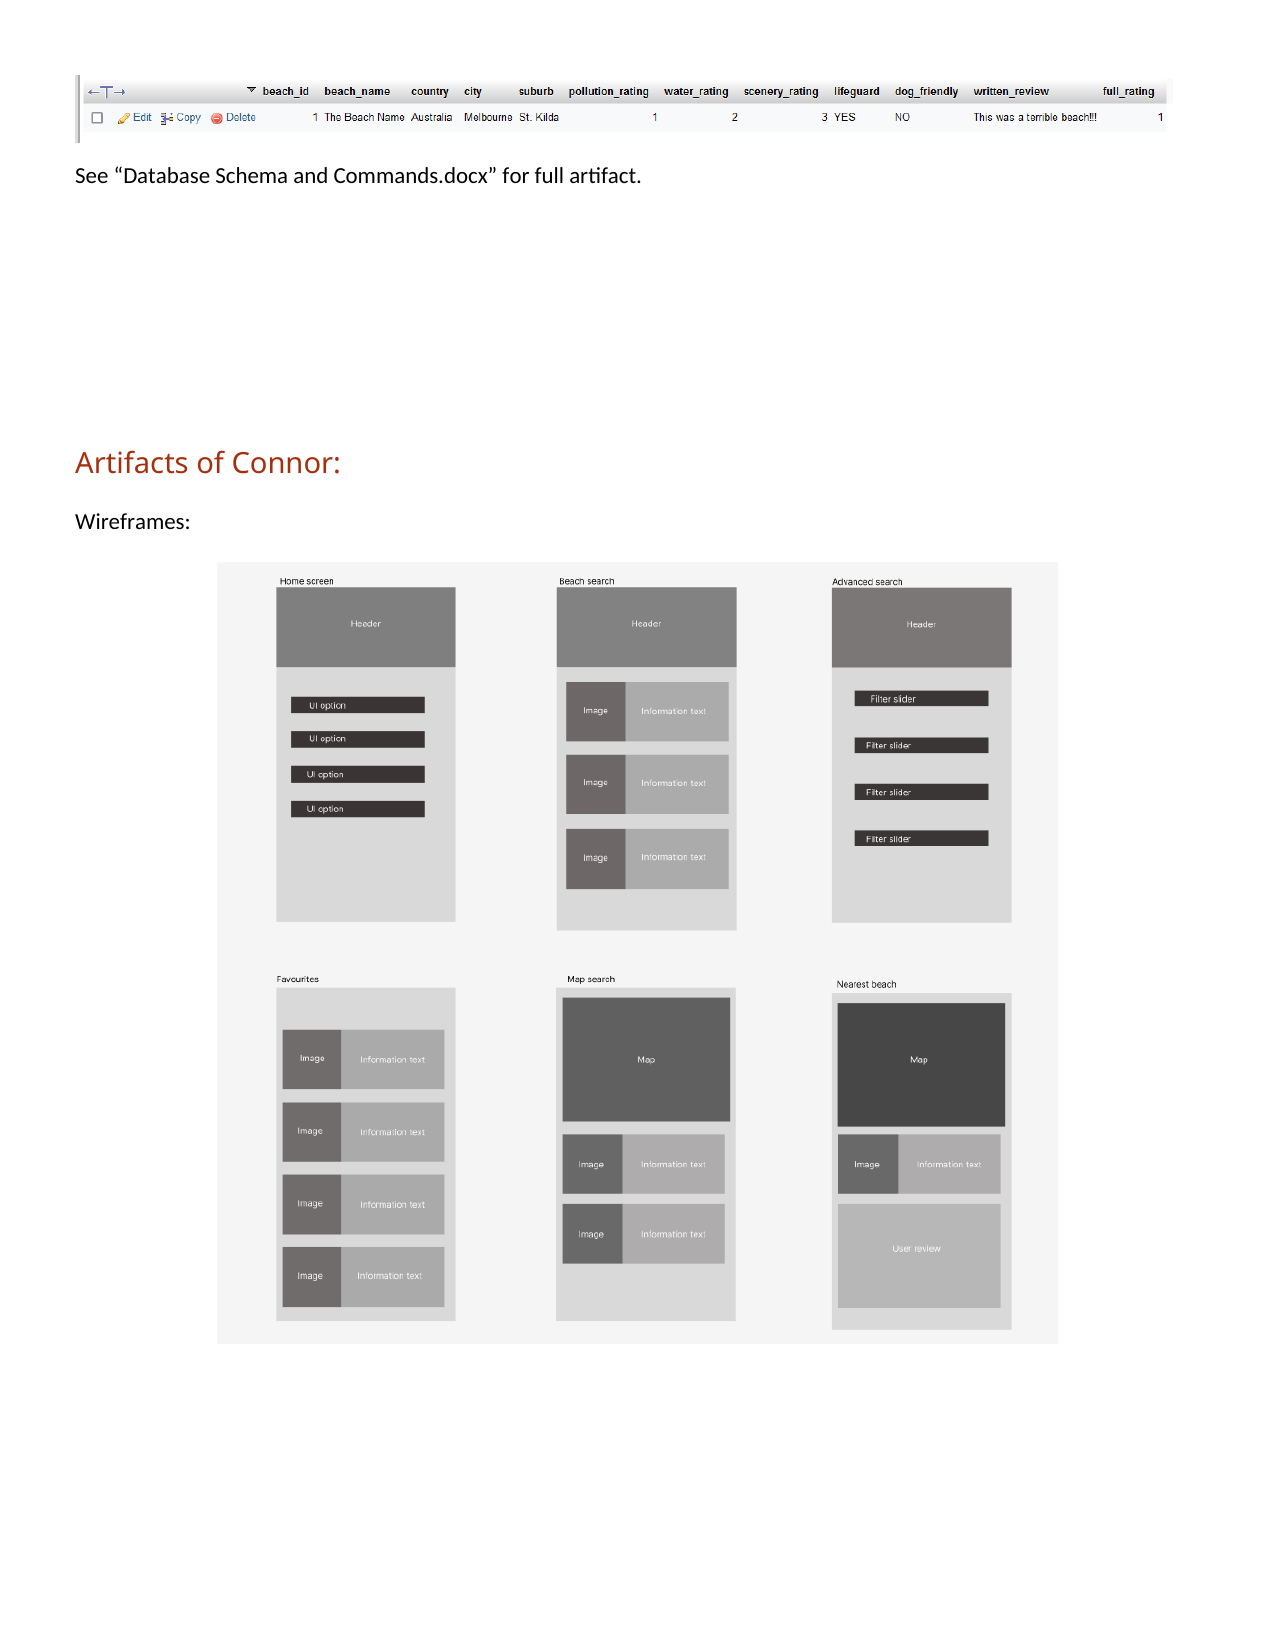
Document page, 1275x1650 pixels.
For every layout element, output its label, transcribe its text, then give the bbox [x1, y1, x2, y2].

text See “Database Schema and Commands.docx” for full artifact. [75, 161, 1200, 189]
picture [75, 75, 1199, 143]
subtitle Artifacts of Connor: [75, 442, 1200, 482]
picture [216, 562, 1059, 1344]
text Wireframes: [75, 507, 1200, 535]
